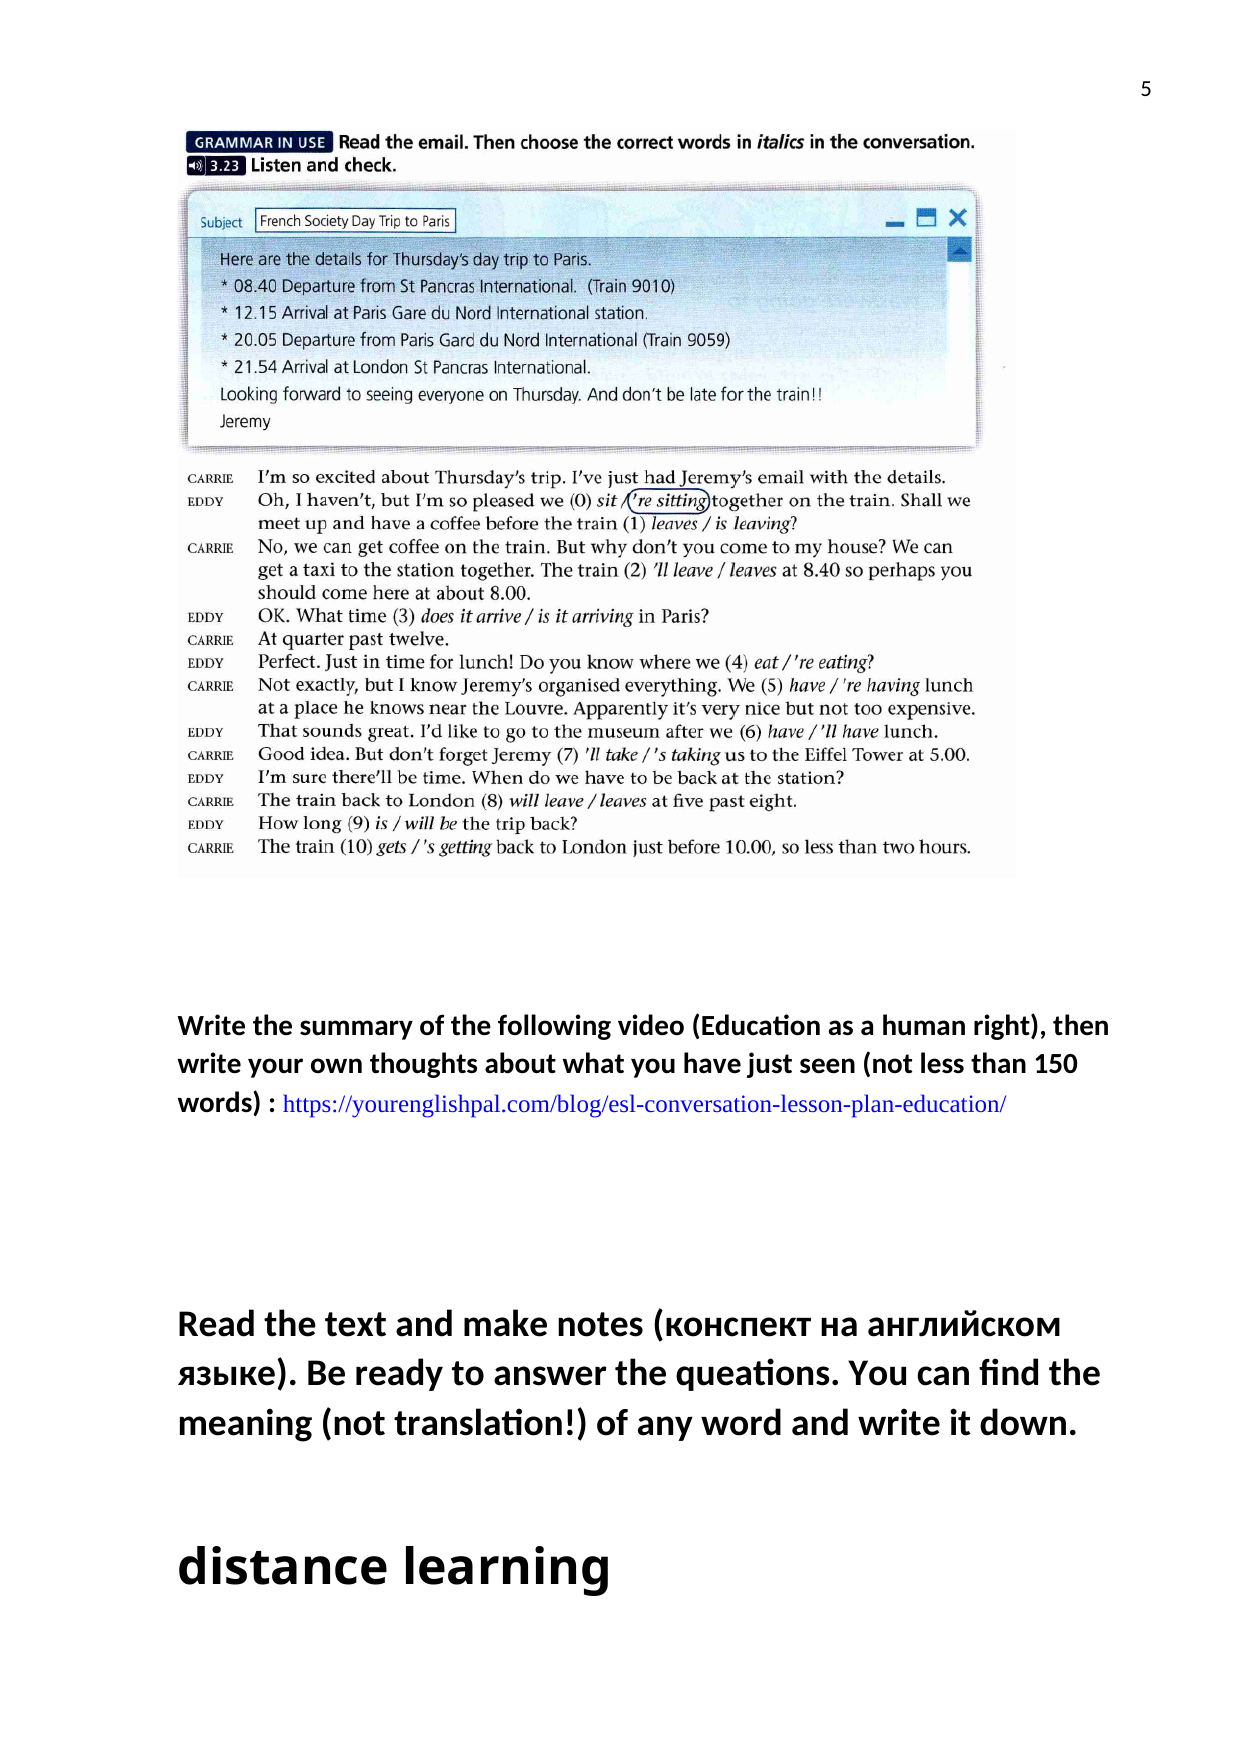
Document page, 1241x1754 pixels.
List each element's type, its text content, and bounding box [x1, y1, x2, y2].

picture [177, 129, 1017, 878]
text Read the text and make notes (конспект на английском языке). Be ready to answer the queations. You can find the meaning (not translation!) of any word and write it down. [177, 1300, 1152, 1445]
subtitle distance learning [177, 1531, 1152, 1599]
text Write the summary of the following video (Education as a human right), then write your own thoughts about what you have just seen (not less than 150 words) : https://yourenglishpal.com/blog/esl-conversation-lesson-plan-education/ [177, 1007, 1152, 1119]
